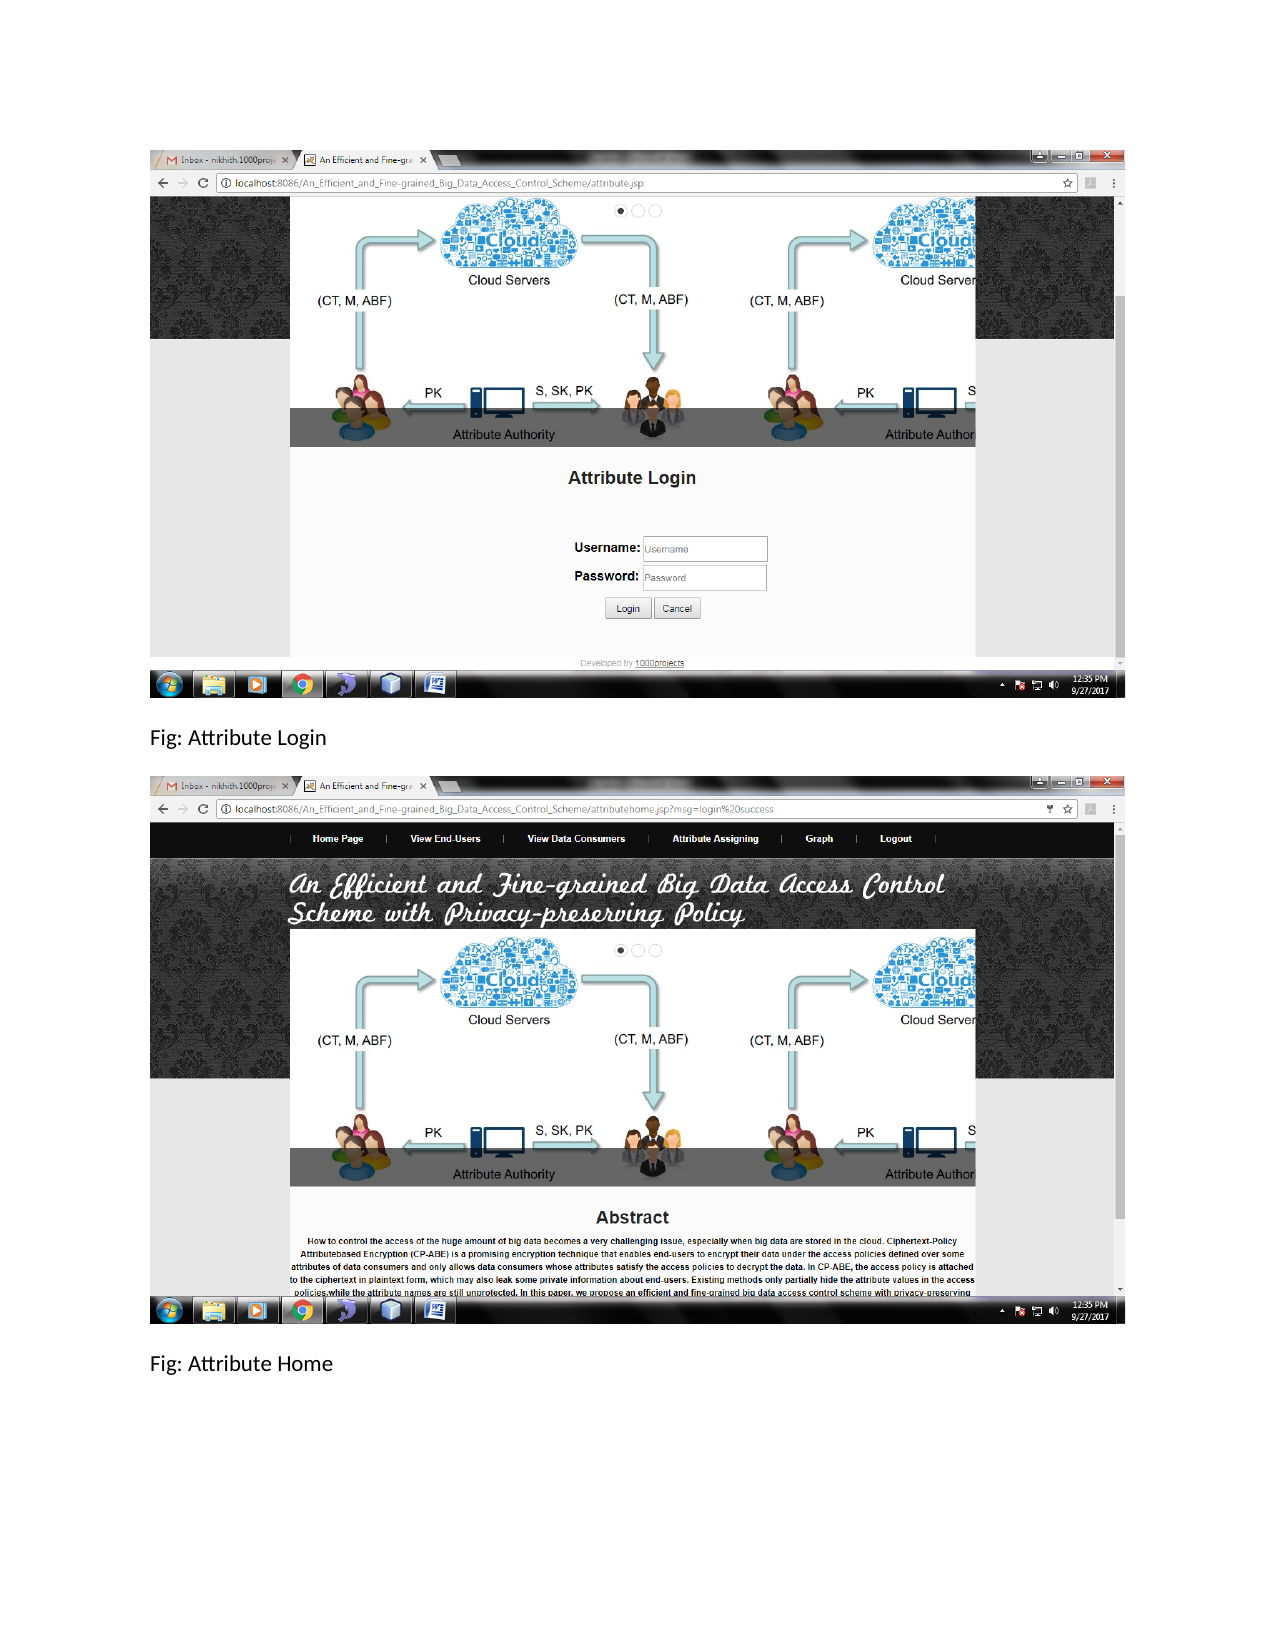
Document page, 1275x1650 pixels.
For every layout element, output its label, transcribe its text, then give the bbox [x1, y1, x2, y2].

picture [150, 776, 1125, 1324]
text Fig: Attribute Home [150, 1349, 1125, 1377]
picture [150, 150, 1125, 698]
text Fig: Attribute Login [150, 723, 1125, 751]
